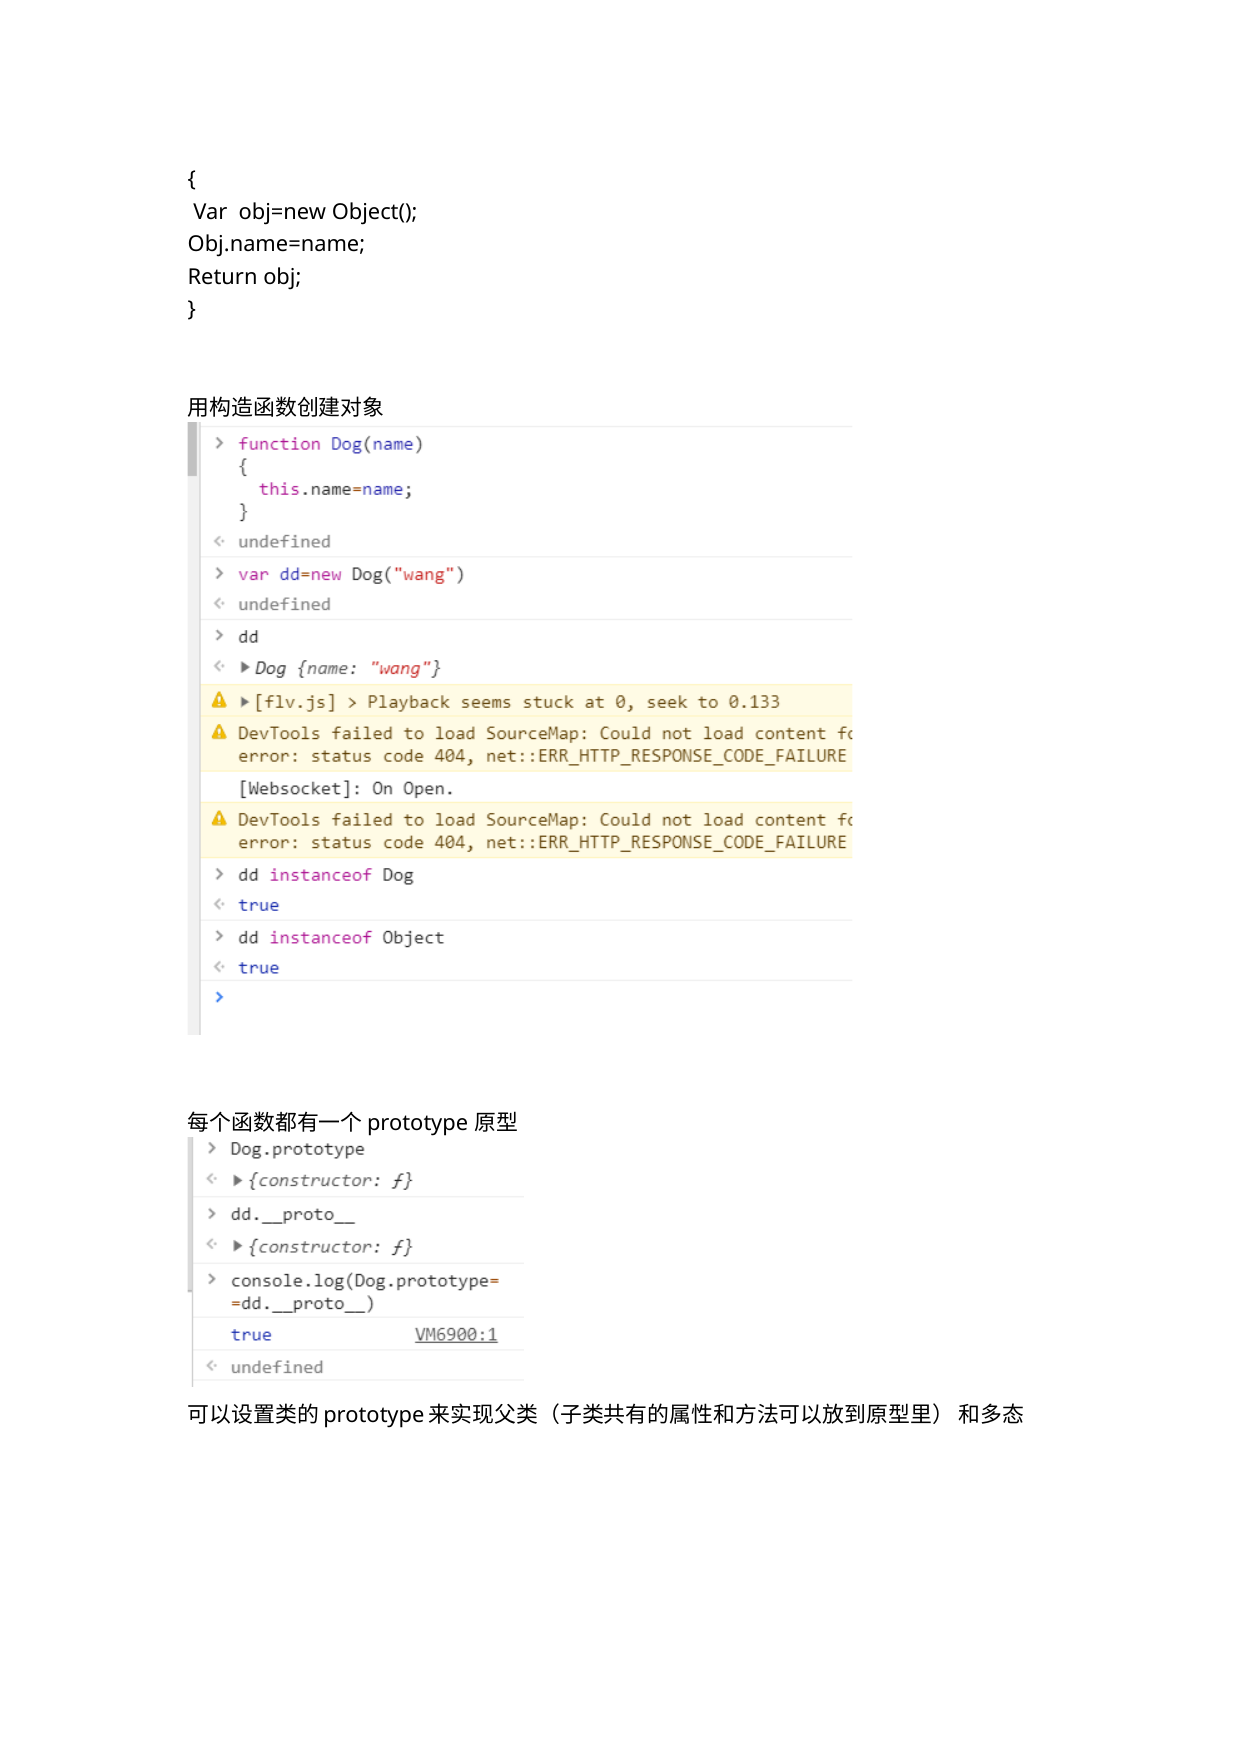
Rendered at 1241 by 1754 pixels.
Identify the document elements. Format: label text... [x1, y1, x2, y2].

picture [187, 1137, 524, 1387]
text 每个函数都有一个prototype 原型 [187, 1104, 1053, 1137]
text Obj.name=name; [187, 227, 1053, 259]
picture [187, 422, 853, 1035]
text 用构造函数创建对象 [187, 389, 1053, 422]
text 可以设置类的prototype来实现父类（子类共有的属性和方法可以放到原型里） 和多态 [187, 1397, 1053, 1429]
text Return obj; [187, 259, 1053, 292]
text } [187, 292, 1053, 324]
text Var obj=new Object(); [187, 194, 1053, 227]
text { [187, 162, 1053, 194]
